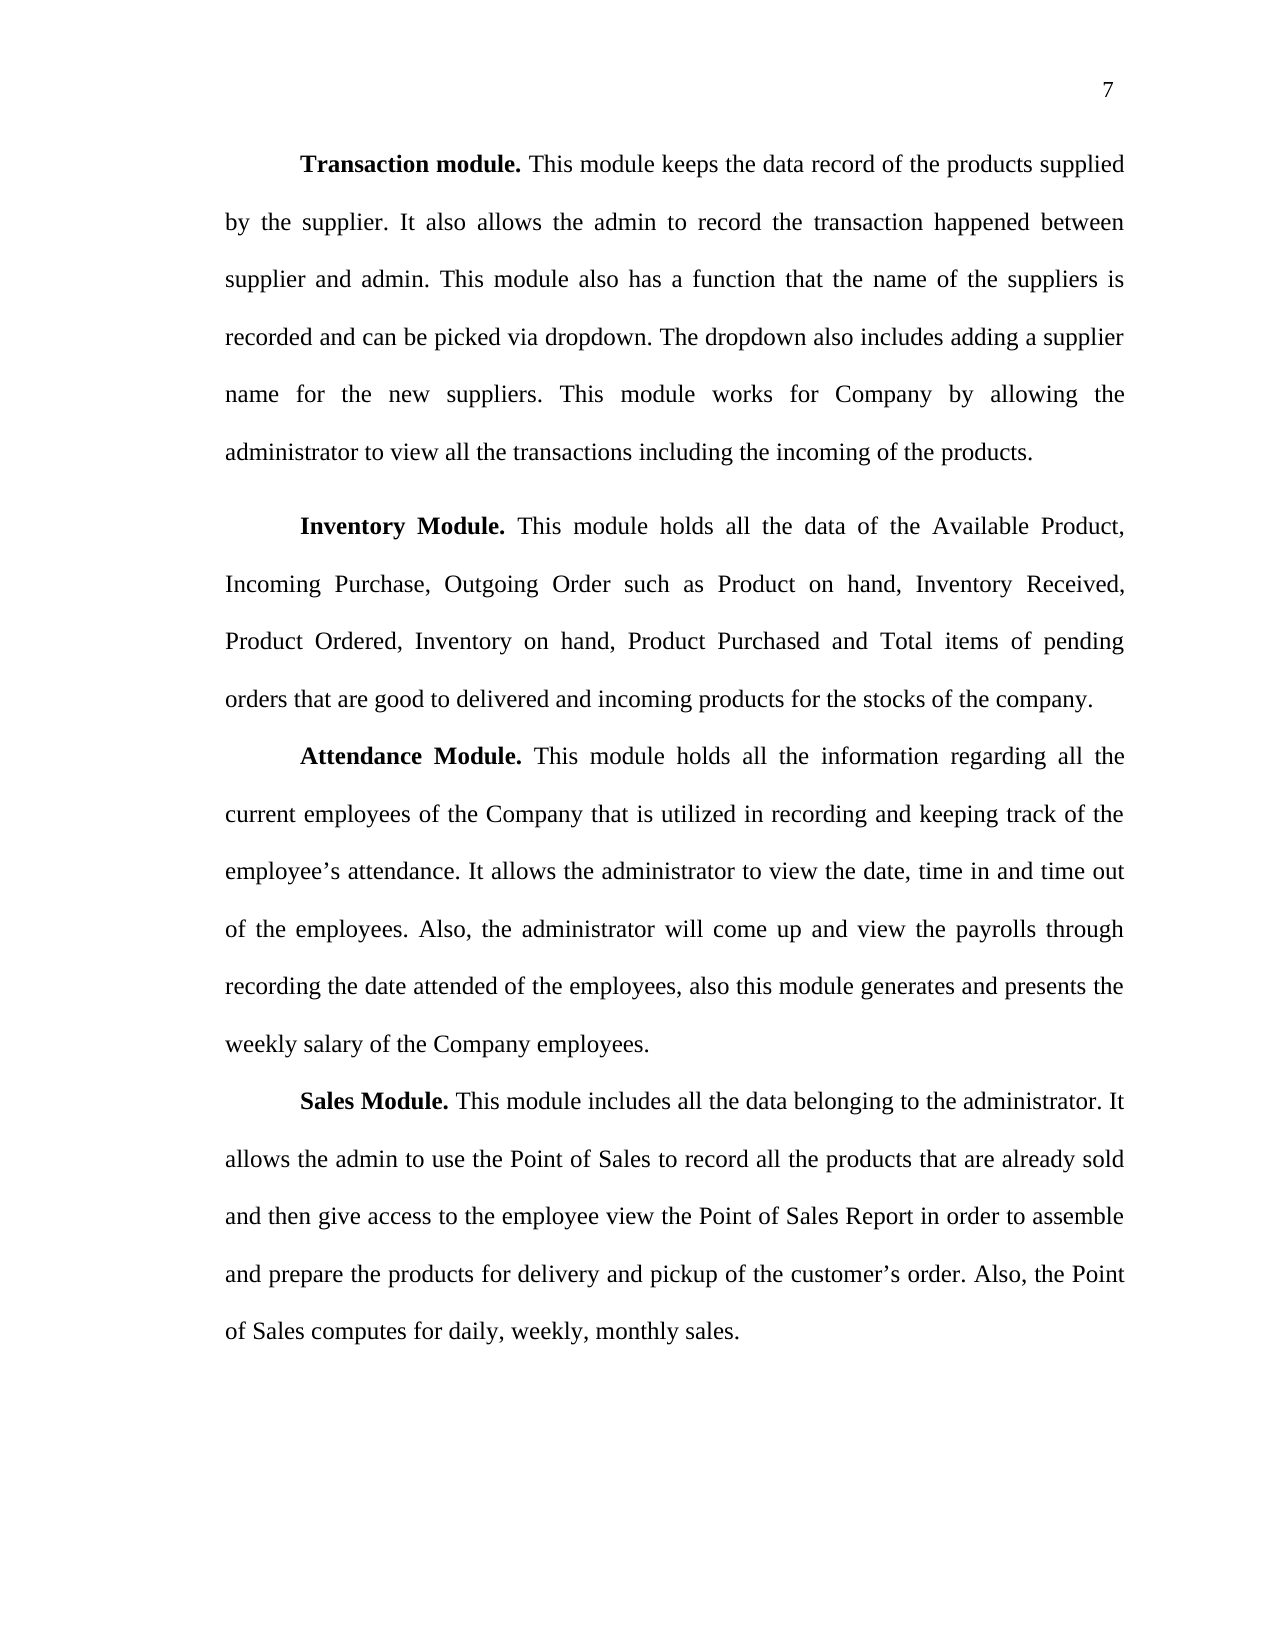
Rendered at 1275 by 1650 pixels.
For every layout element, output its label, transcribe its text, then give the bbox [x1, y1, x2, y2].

text Attendance Module. This module holds all the information regarding all the current employees of the Company that is utilized in recording and keeping track of the employee’s attendance. It allows the administrator to view the date, time in and time out of the employees. Also, the administrator will come up and view the payrolls through recording the date attended of the employees, also this module generates and presents the weekly salary of the Company employees. [225, 741, 1125, 1058]
text Sales Module. This module includes all the data belonging to the administrator. It allows the admin to use the Point of Sales to record all the products that are already sold and then give access to the employee view the Point of Sales Report in order to assemble and prepare the products for delivery and pickup of the customer’s order. Also, the Point of Sales computes for daily, weekly, monthly sales. [225, 1086, 1125, 1345]
text Transaction module. This module keeps the data record of the products supplied by the supplier. It also allows the admin to record the transaction happened between supplier and admin. This module also has a function that the name of the suppliers is recorded and can be picked via dropdown. The dropdown also includes adding a supplier name for the new suppliers. This module works for Company by allowing the administrator to view all the transactions including the incoming of the products. [225, 149, 1126, 466]
text Inventory Module. This module holds all the data of the Available Product, Incoming Purchase, Outgoing Order such as Product on hand, Inventory Received, Product Ordered, Inventory on hand, Product Purchased and Total items of pending orders that are good to delivered and incoming products for the stocks of the company. [225, 511, 1125, 713]
